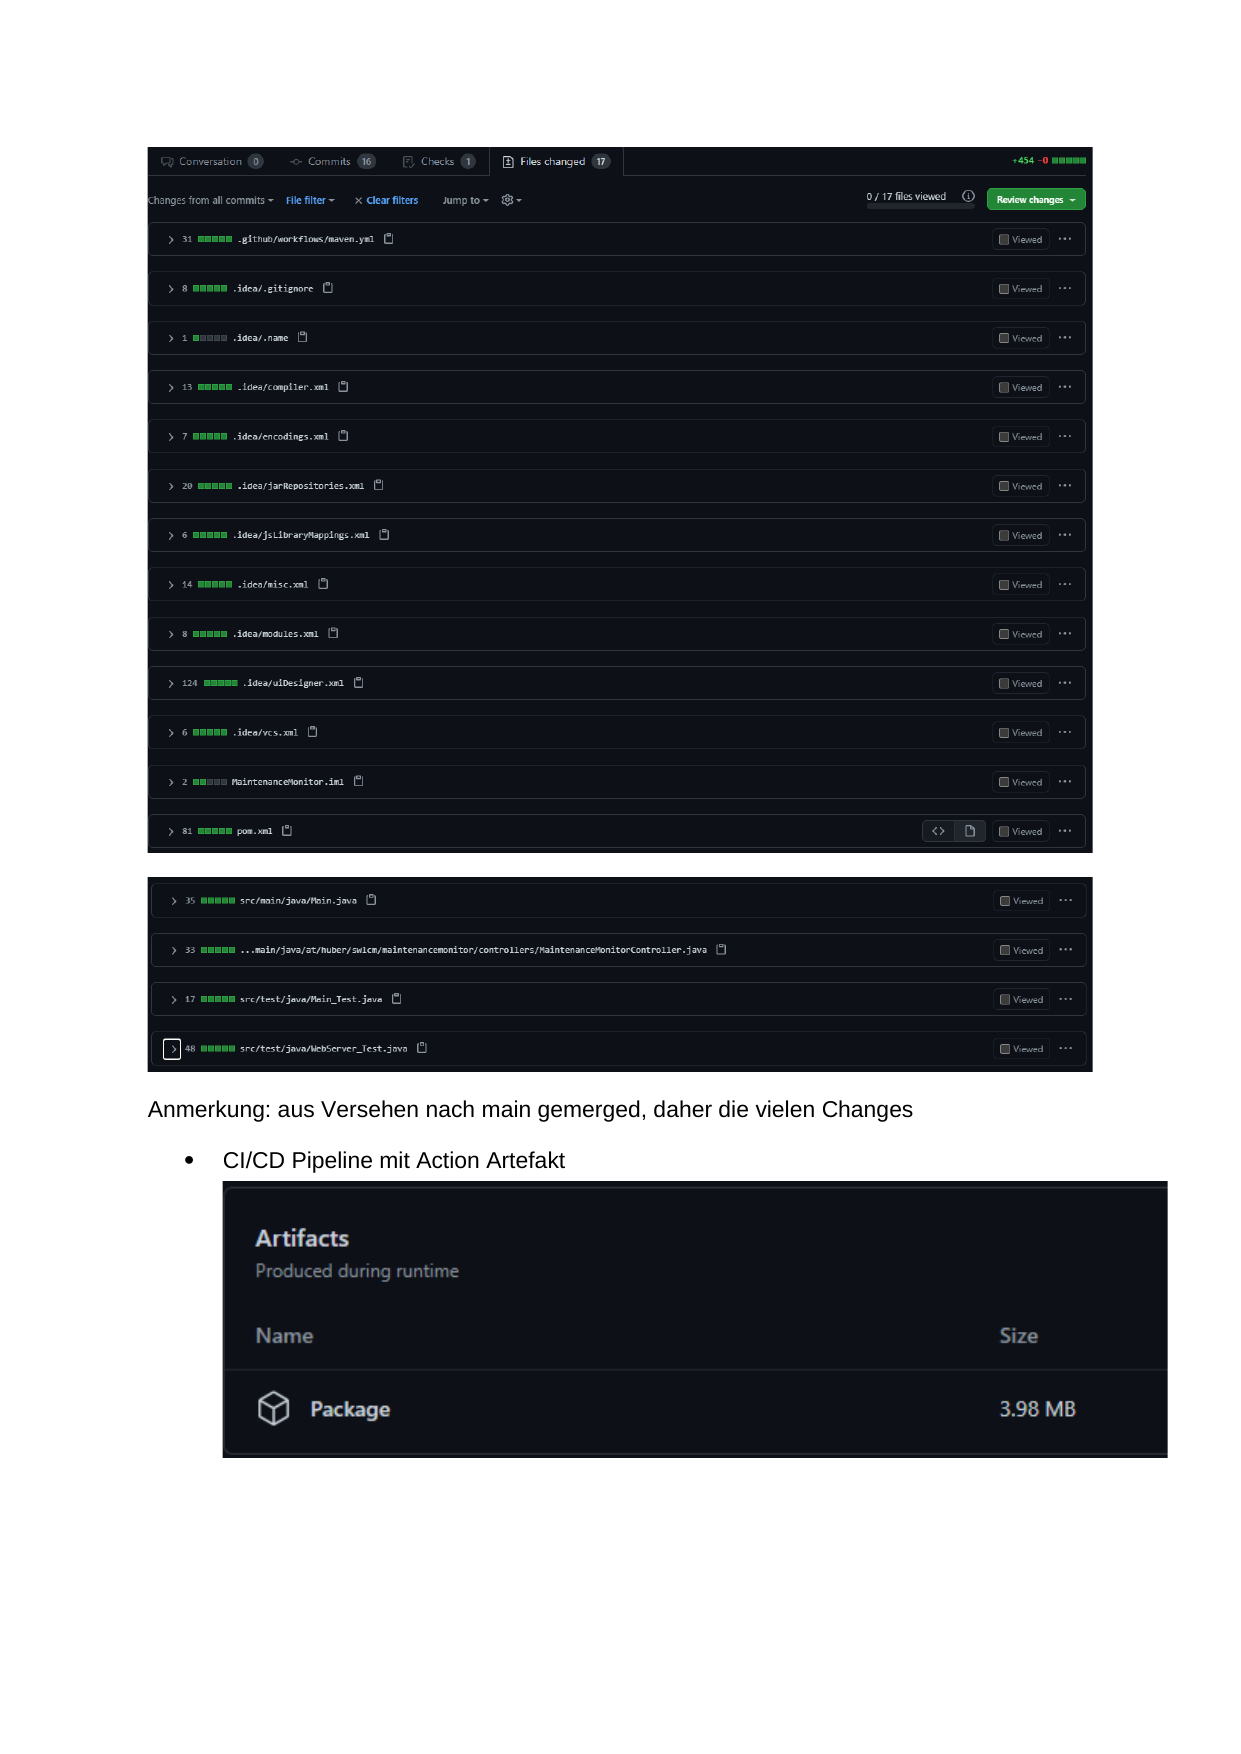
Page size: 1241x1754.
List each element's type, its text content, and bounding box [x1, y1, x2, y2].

picture [147, 147, 1093, 853]
picture [147, 877, 1093, 1072]
picture [222, 1181, 1168, 1458]
text Anmerkung: aus Versehen nach main gemerged, daher die vielen Changes [148, 1096, 1093, 1123]
